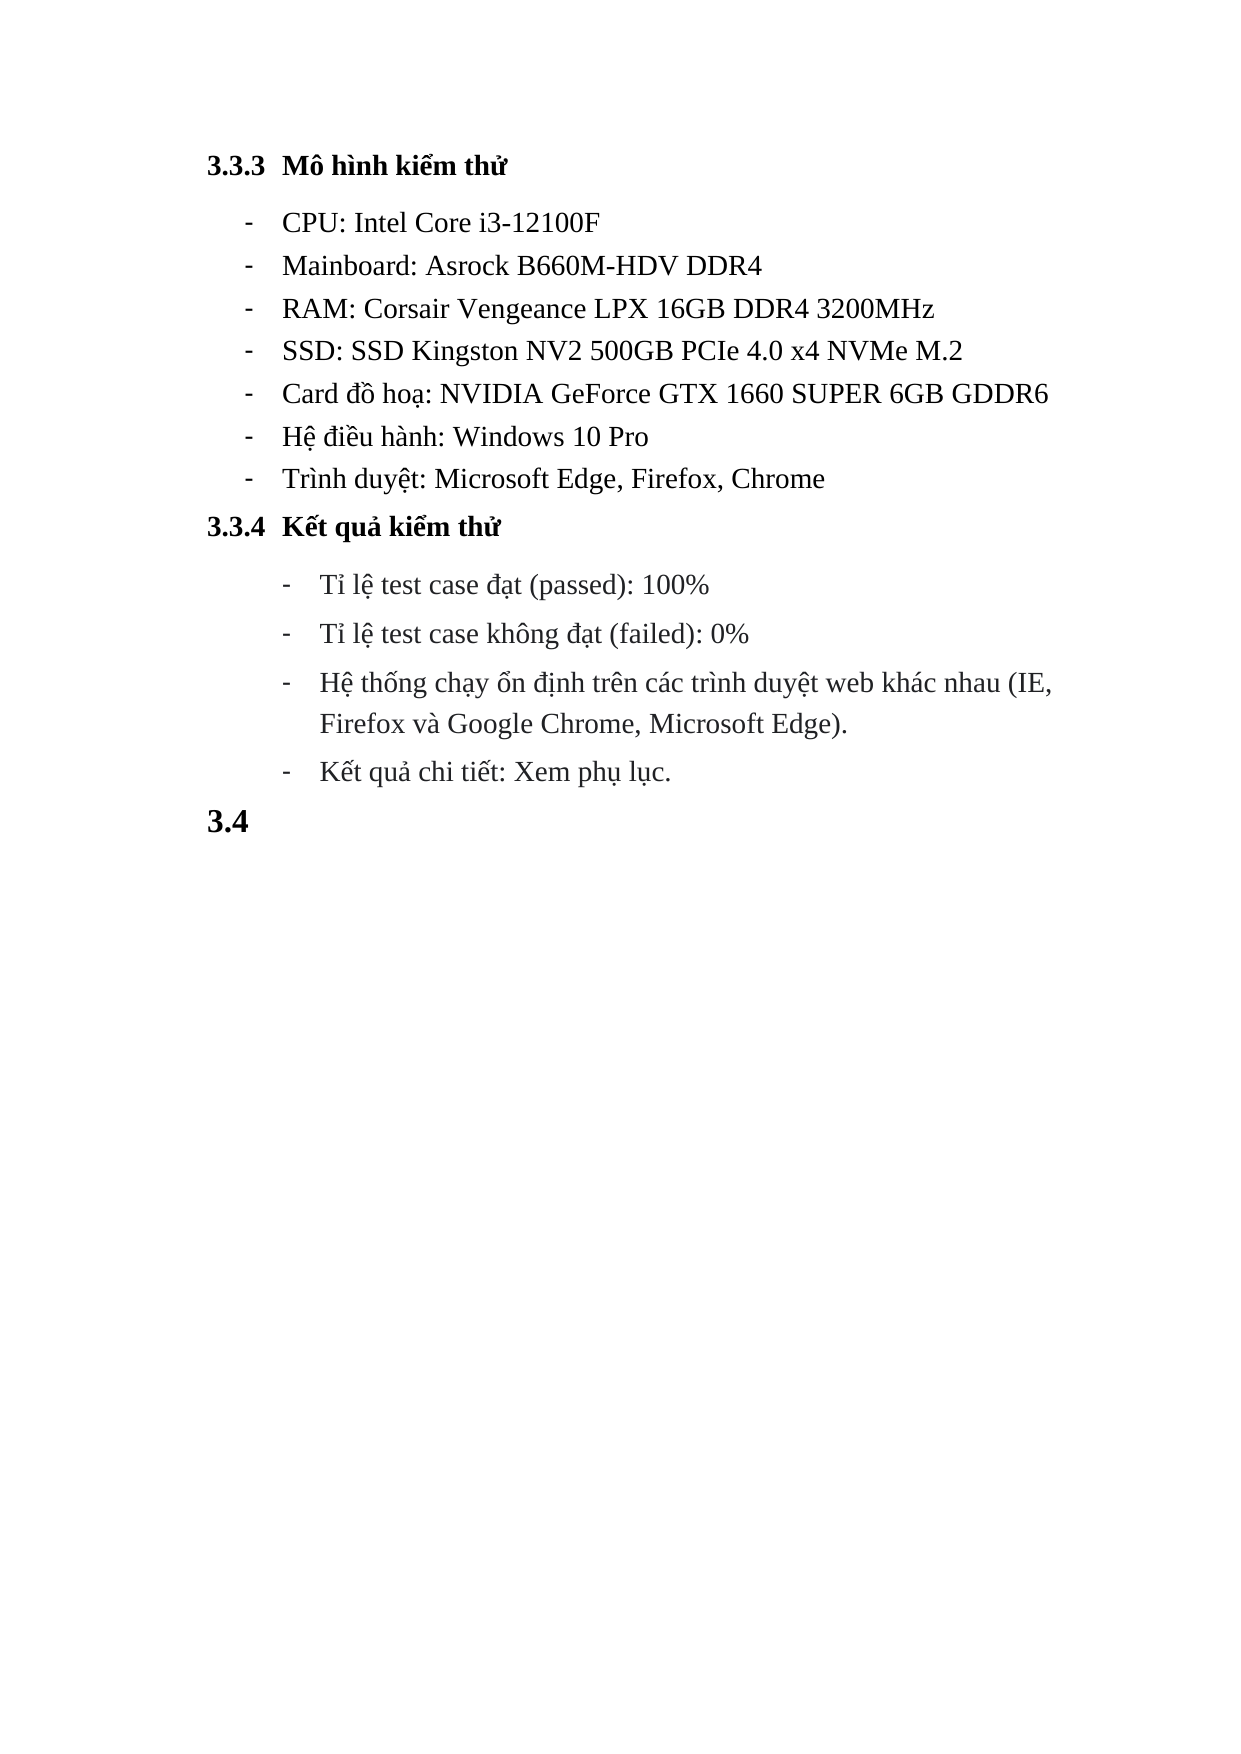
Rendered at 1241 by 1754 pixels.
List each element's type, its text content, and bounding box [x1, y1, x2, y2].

subtitle Kết quả kiểm thử [207, 509, 1122, 543]
list Trình duyệt: Microsoft Edge, Firefox, Chrome [244, 461, 1122, 496]
list Hệ điều hành: Windows 10 Pro [244, 418, 1122, 453]
list CPU: Intel Core i3-12100F [244, 204, 1122, 240]
list Hệ thống chạy ổn định trên các trình duyệt web khác nhau (IE, Firefox và Google Chrome, Microsoft Edge). [282, 664, 1122, 740]
list SSD: SSD Kingston NV2 500GB PCIe 4.0 x4 NVMe M.2 [244, 332, 1122, 368]
list Mainboard: Asrock B660M-HDV DDR4 [244, 247, 1122, 283]
list Tỉ lệ test case không đạt (failed): 0% [319, 615, 1122, 651]
list Kết quả chi tiết: Xem phụ lục. [319, 753, 1122, 788]
list Card đồ hoạ: NVIDIA GeForce GTX 1660 SUPER 6GB GDDR6 [244, 375, 1122, 411]
list Tỉ lệ test case đạt (passed): 100% [319, 566, 1122, 602]
list RAM: Corsair Vengeance LPX 16GB DDR4 3200MHz [244, 290, 1122, 325]
subtitle Mô hình kiểm thử [207, 148, 1122, 181]
